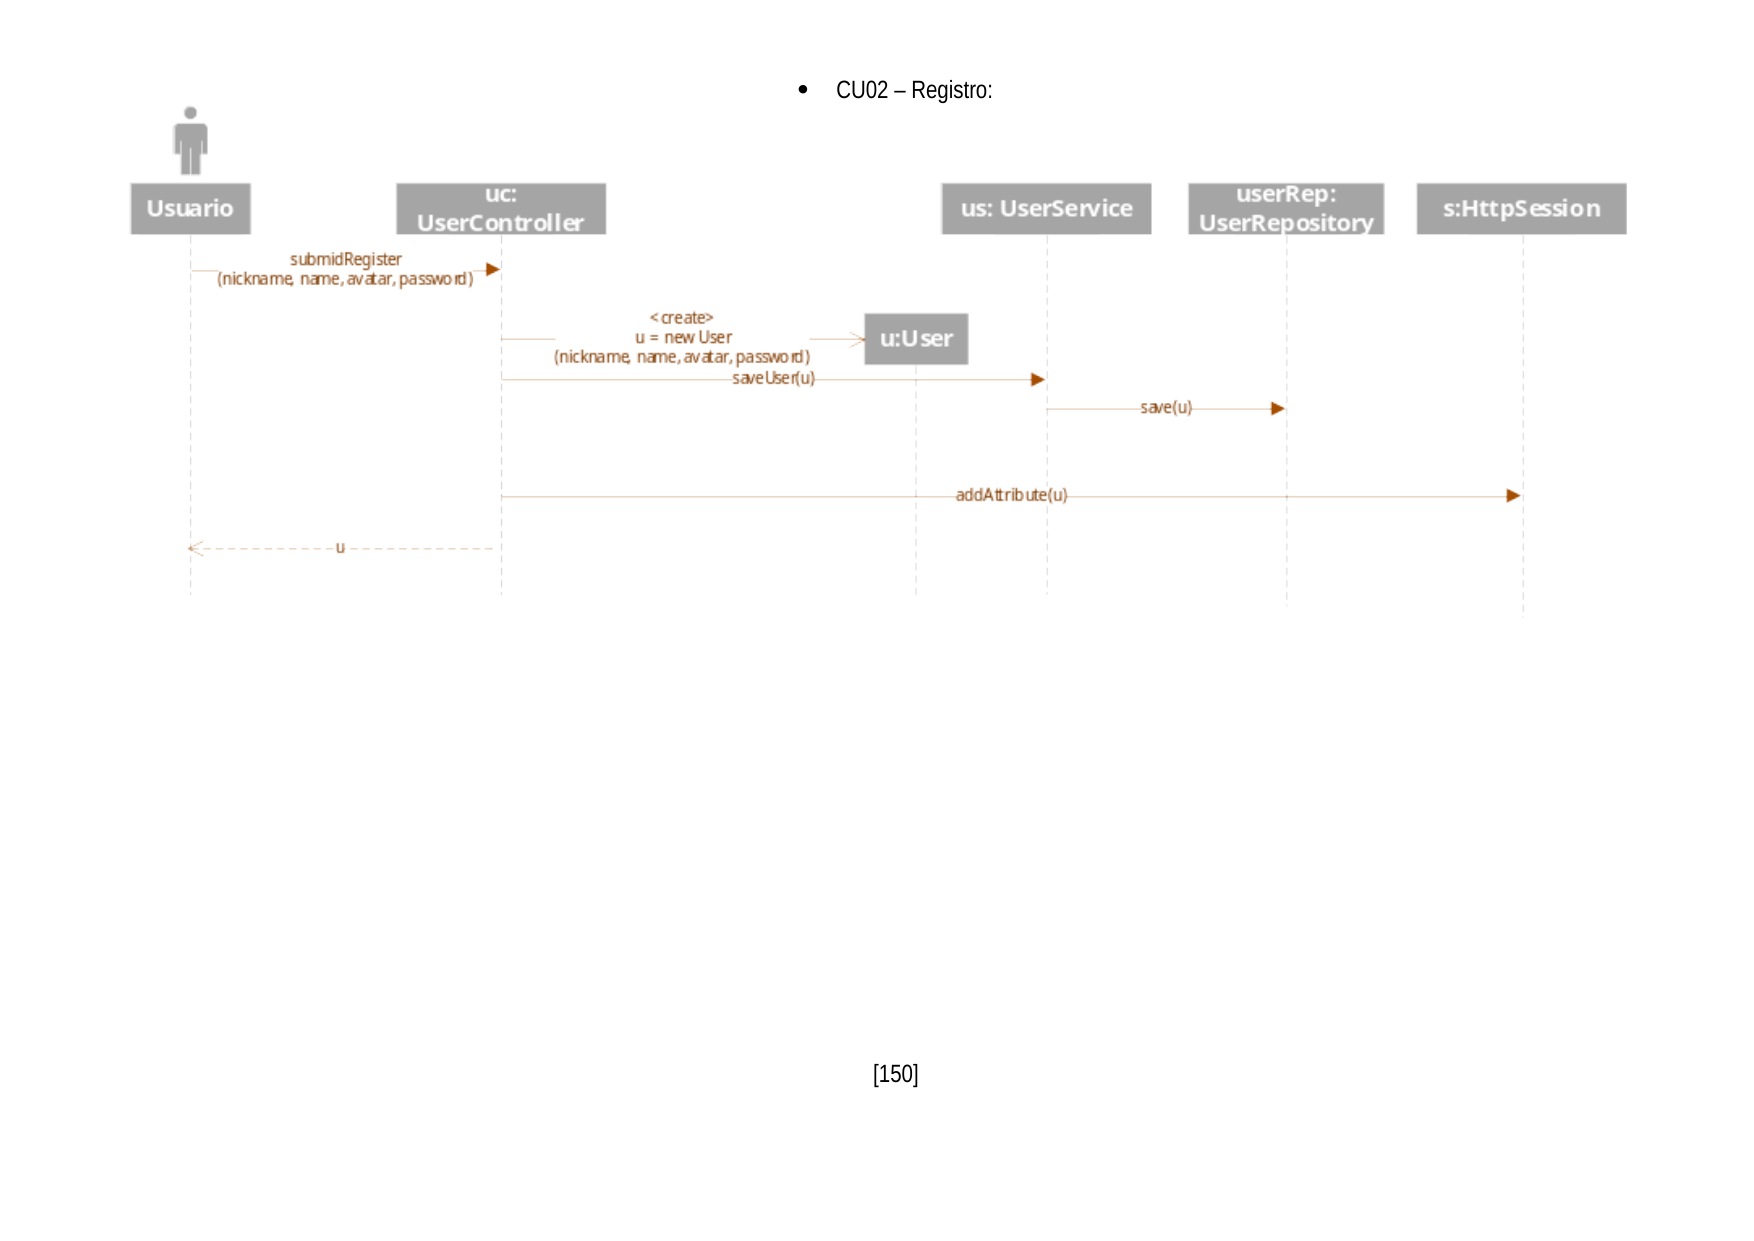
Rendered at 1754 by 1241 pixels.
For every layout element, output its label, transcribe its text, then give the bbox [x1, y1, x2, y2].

list CU02 – Registro: [112, 75, 1679, 104]
